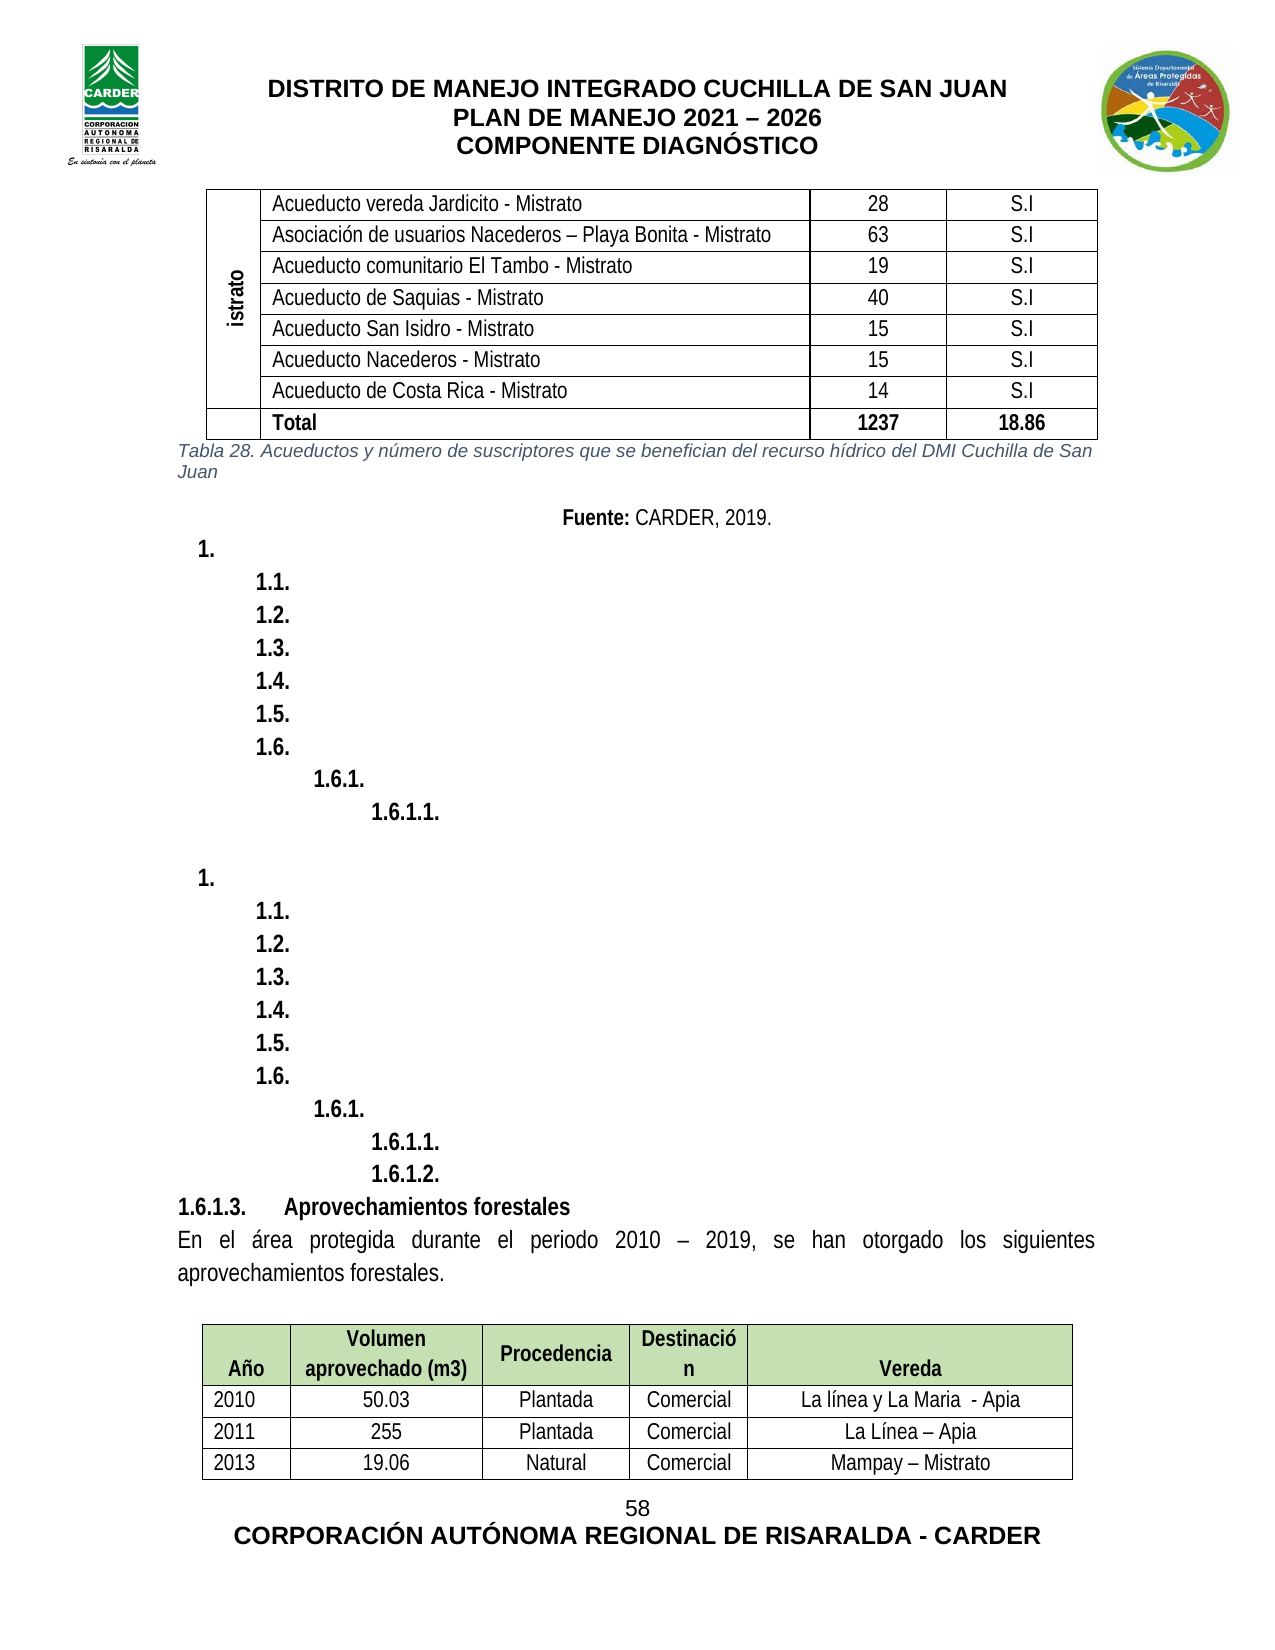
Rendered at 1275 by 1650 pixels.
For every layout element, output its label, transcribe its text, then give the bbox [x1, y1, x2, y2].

table_cell Acueducto Nacederos - Mistrato [261, 346, 809, 376]
table_cell Plantada [483, 1418, 629, 1448]
table_cell 18.86 [947, 409, 1097, 439]
table_cell 40 [811, 284, 946, 314]
table_cell 28 [811, 190, 946, 220]
table_cell S.I [947, 190, 1097, 220]
table_cell S.I [947, 221, 1097, 251]
text En el área protegida durante el periodo 2010 – 2019, se han otorgado los siguientes aprovechamientos forestales. [177, 1225, 1098, 1287]
table_cell Acueducto de Costa Rica - Mistrato [261, 377, 809, 407]
table_cell Asociación de usuarios Nacederos – Playa Bonita - Mistrato [261, 221, 809, 251]
table_cell La Línea – Apia [748, 1418, 1072, 1448]
text Tabla 28. Acueductos y número de suscriptores que se benefician del recurso hídrico del DMI Cuchilla de San Juan [177, 440, 1098, 483]
table_cell 63 [811, 221, 946, 251]
table_cell S.I [947, 284, 1097, 314]
table_cell Natural [483, 1449, 629, 1479]
table_cell La línea y La Maria - Apia [748, 1386, 1072, 1417]
table_cell 1237 [811, 409, 946, 439]
table_cell Total [261, 409, 809, 439]
table_header Destinación [630, 1325, 747, 1385]
table_cell S.I [947, 377, 1097, 407]
table_cell 2011 [203, 1418, 290, 1448]
table_cell Comercial [630, 1449, 747, 1479]
table_header Procedencia [483, 1325, 629, 1385]
table_cell Mistrato [207, 190, 260, 407]
table_cell Plantada [483, 1386, 629, 1417]
table_header Vereda [748, 1325, 1072, 1385]
table_cell 50.03 [291, 1386, 482, 1417]
table_cell 19.06 [291, 1449, 482, 1479]
table_cell 255 [291, 1418, 482, 1448]
table_cell 15 [811, 346, 946, 376]
table_cell 2010 [203, 1386, 290, 1417]
picture [62, 37, 162, 176]
list Aprovechamientos forestales [246, 1192, 1098, 1221]
table_header Volumen aprovechado (m3) [291, 1325, 482, 1385]
list Fuente: CARDER, 2019. [236, 504, 1098, 530]
table_cell Acueducto de Saquias - Mistrato [261, 284, 809, 314]
table_cell Comercial [630, 1418, 747, 1448]
table_cell 2013 [203, 1449, 290, 1479]
table_cell Mampay – Mistrato [748, 1449, 1072, 1479]
picture [1097, 47, 1234, 177]
table_cell Acueducto San Isidro - Mistrato [261, 315, 809, 345]
table_cell Acueducto comunitario El Tambo - Mistrato [261, 252, 809, 282]
table_cell S.I [947, 252, 1097, 282]
table_cell Comercial [630, 1386, 747, 1417]
table_cell S.I [947, 346, 1097, 376]
table_cell S.I [947, 315, 1097, 345]
table_cell 19 [811, 252, 946, 282]
table_cell 15 [811, 315, 946, 345]
table_header Año [203, 1325, 290, 1385]
table_cell 14 [811, 377, 946, 407]
table_cell [207, 409, 260, 439]
table_cell Acueducto vereda Jardicito - Mistrato [261, 190, 809, 220]
